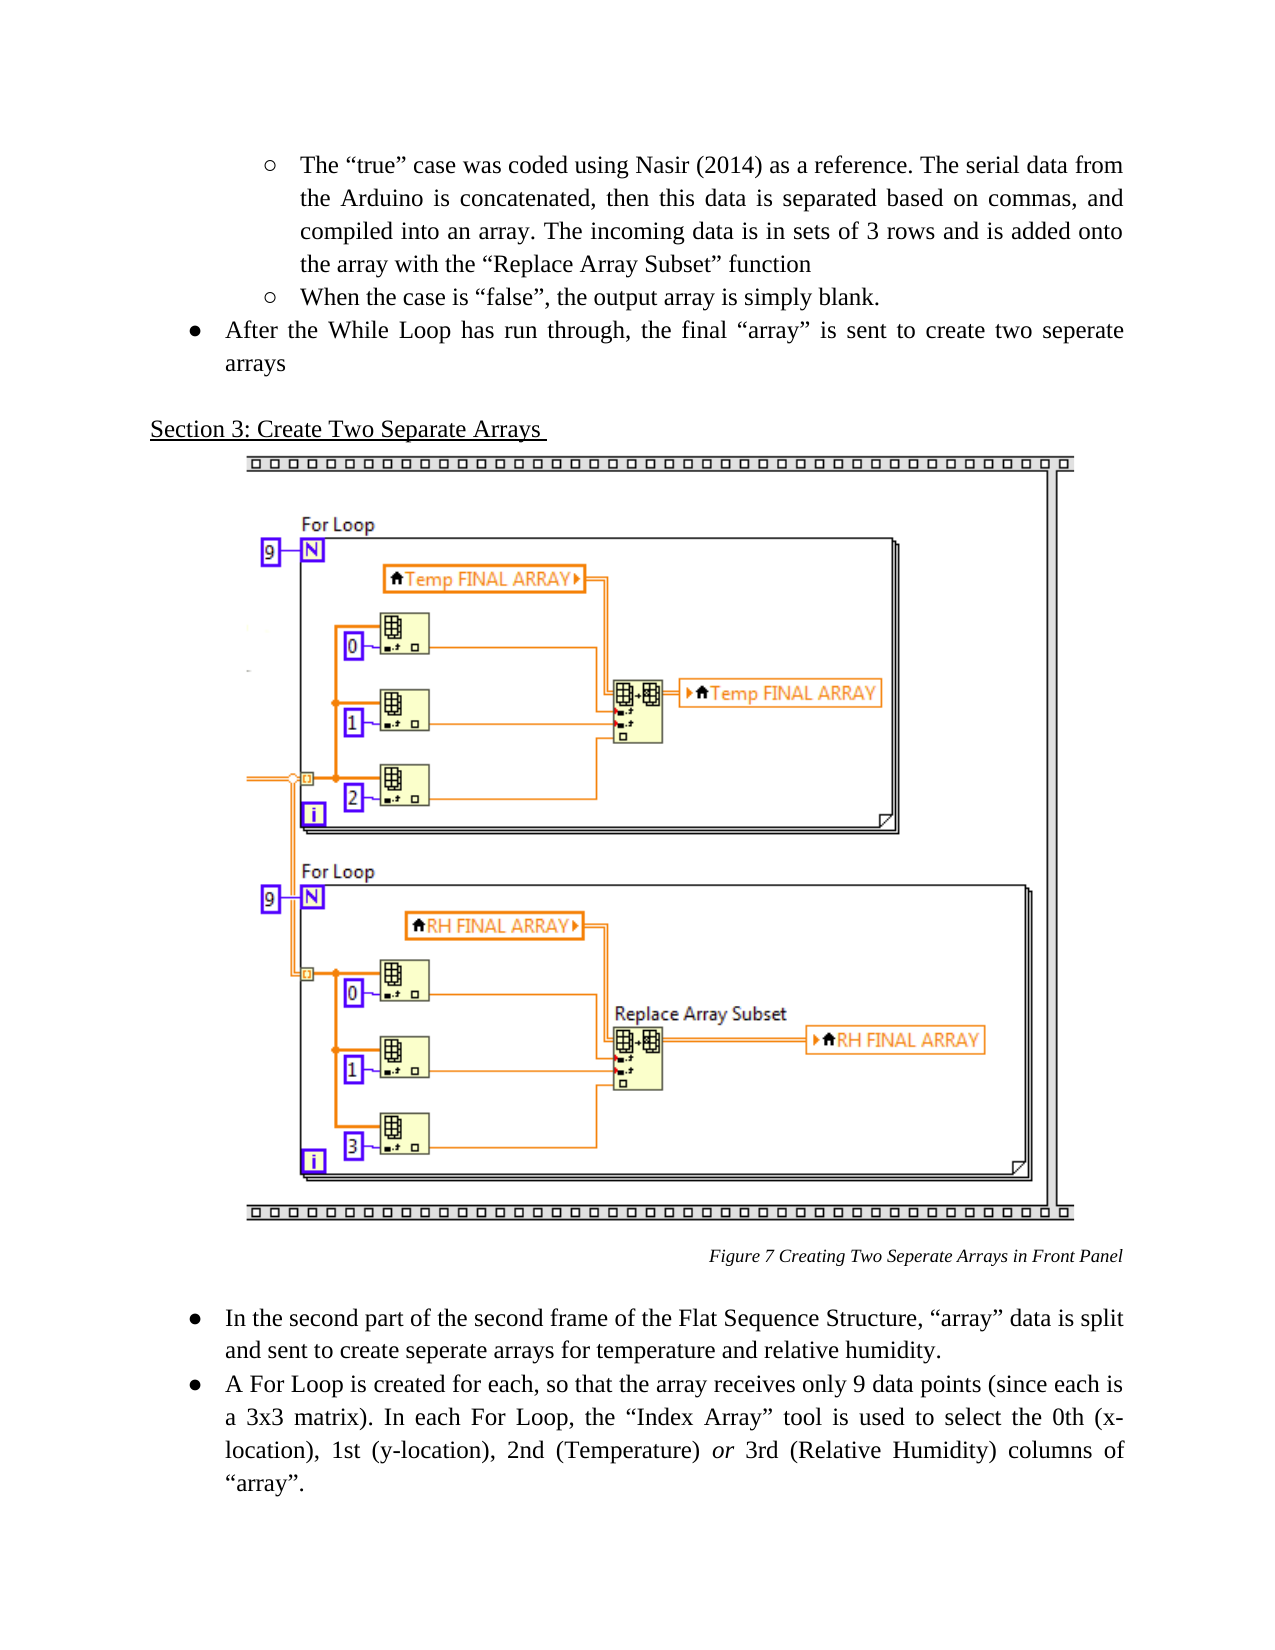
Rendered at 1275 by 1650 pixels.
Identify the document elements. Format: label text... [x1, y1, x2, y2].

text Section 3: Create Two Separate Arrays [150, 414, 1125, 443]
list The “true” case was coded using Nasir (2014) as a reference. The serial data from the Arduino is concatenated, then this data is separated based on commas, and compiled into an array. The incoming data is in sets of 3 rows and is added onto the array with the “Replace Array Subset” function [262, 150, 1125, 278]
list When the case is “false”, the output array is simply blank. [262, 282, 1125, 311]
picture [200, 447, 1075, 1241]
list After the While Loop has run through, the final “array” is sent to create two seperate arrays [187, 315, 1125, 377]
text Figure 7 Creating Two Seperate Arrays in Front Panel [150, 1245, 1125, 1266]
list A For Loop is created for each, so that the array receives only 9 data points (since each is a 3x3 matrix). In each For Loop, the “Index Array” tool is used to select the 0th (x-location), 1st (y-location), 2nd (Temperature) or 3rd (Relative Humidity) columns of “array”. [187, 1369, 1125, 1496]
list In the second part of the second frame of the Flat Sequence Structure, “array” data is split and sent to create seperate arrays for temperature and relative humidity. [187, 1303, 1125, 1364]
